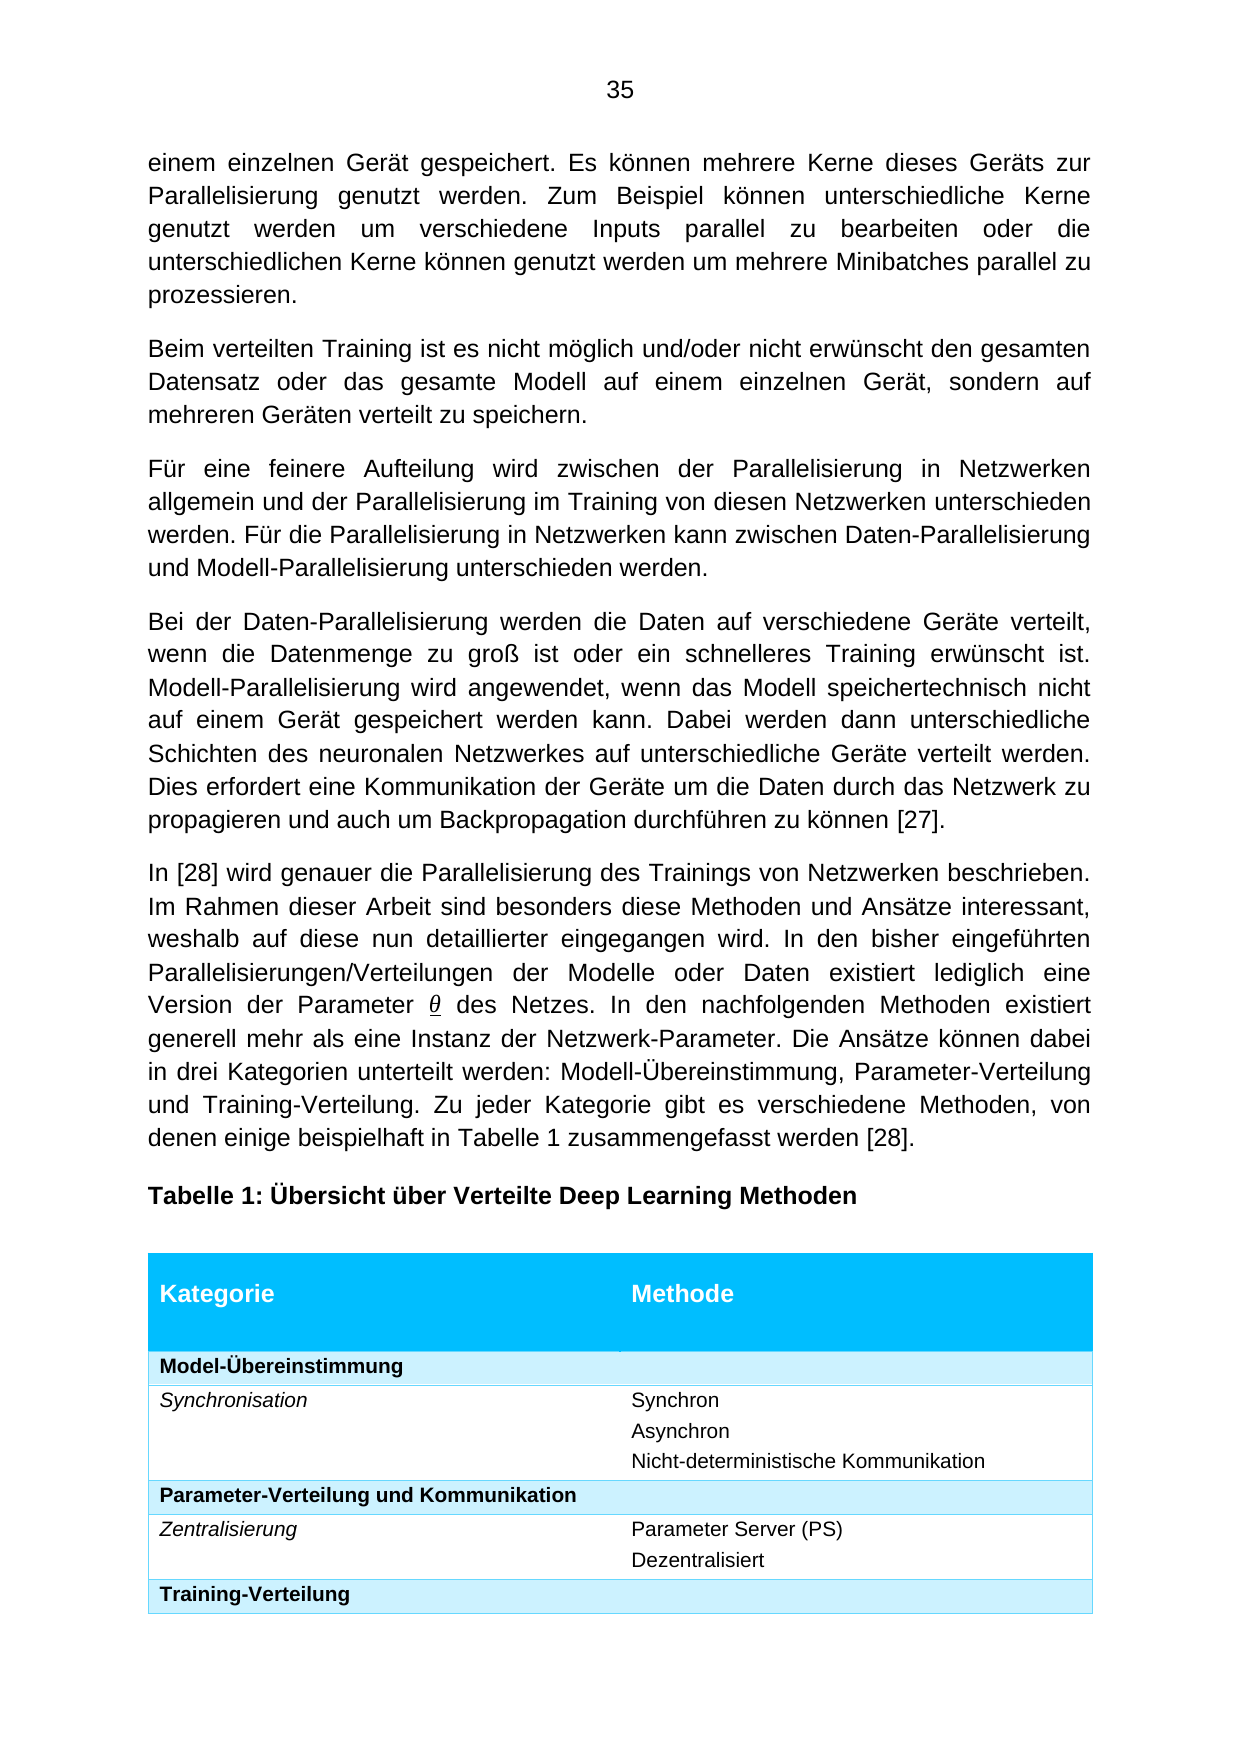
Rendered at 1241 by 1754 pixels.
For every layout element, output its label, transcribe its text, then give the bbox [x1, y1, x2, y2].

text Für eine feinere Aufteilung wird zwischen der Parallelisierung in Netzwerken allgemein und der Parallelisierung im Training von diesen Netzwerken unterschieden werden. Für die Parallelisierung in Netzwerken kann zwischen Daten-Parallelisierung und Modell-Parallelisierung unterschieden werden. [148, 453, 1092, 581]
table_cell Parameter-Verteilung und Kommunikation [149, 1481, 1092, 1514]
text In wird genauer die Parallelisierung des Trainings von Netzwerken beschrieben. Im Rahmen dieser Arbeit sind besonders diese Methoden und Ansätze interessant, weshalb auf diese nun detaillierter eingegangen wird. In den bisher eingeführten Parallelisierungen/Verteilungen der Modelle oder Daten existiert lediglich eine Version der Parameter des Netzes. In den nachfolgenden Methoden existiert generell mehr als eine Instanz der Netzwerk-Parameter. Die Ansätze können dabei in drei Kategorien unterteilt werden: Modell-Übereinstimmung, Parameter-Verteilung und Training-Verteilung. Zu jeder Kategorie gibt es verschiedene Methoden, von denen einige beispielhaft in Tabelle 1 zusammengefasst werden. [148, 858, 1092, 1151]
table_cell Model-Übereinstimmung [149, 1352, 1092, 1384]
table_cell Zentralisierung [149, 1515, 620, 1579]
table_cell Synchron Asynchron Nicht-deterministische Kommunikation [620, 1386, 1092, 1480]
table_cell Synchronisation [149, 1386, 620, 1480]
table_cell Parameter Server (PS) Dezentralisiert [620, 1515, 1092, 1579]
text Tabelle 1: Übersicht über Verteilte Deep Learning Methoden [148, 1181, 1092, 1209]
table_header Kategorie [149, 1254, 619, 1351]
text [148, 148, 1092, 308]
text Beim verteilten Training ist es nicht möglich und/oder nicht erwünscht den gesamten Datensatz oder das gesamte Modell auf einem einzelnen Gerät, sondern auf mehreren Geräten verteilt zu speichern. [148, 334, 1092, 428]
text Bei der Daten-Parallelisierung werden die Daten auf verschiedene Geräte verteilt, wenn die Datenmenge zu groß ist oder ein schnelleres Training erwünscht ist. Modell-Parallelisierung wird angewendet, wenn das Modell speichertechnisch nicht auf einem Gerät gespeichert werden kann. Dabei werden dann unterschiedliche Schichten des neuronalen Netzwerkes auf unterschiedliche Geräte verteilt werden. Dies erfordert eine Kommunikation der Geräte um die Daten durch das Netzwerk zu propagieren und auch um Backpropagation durchführen zu können. [148, 606, 1092, 833]
table_cell Training-Verteilung [149, 1580, 1092, 1613]
table_header Methode [621, 1254, 1092, 1351]
